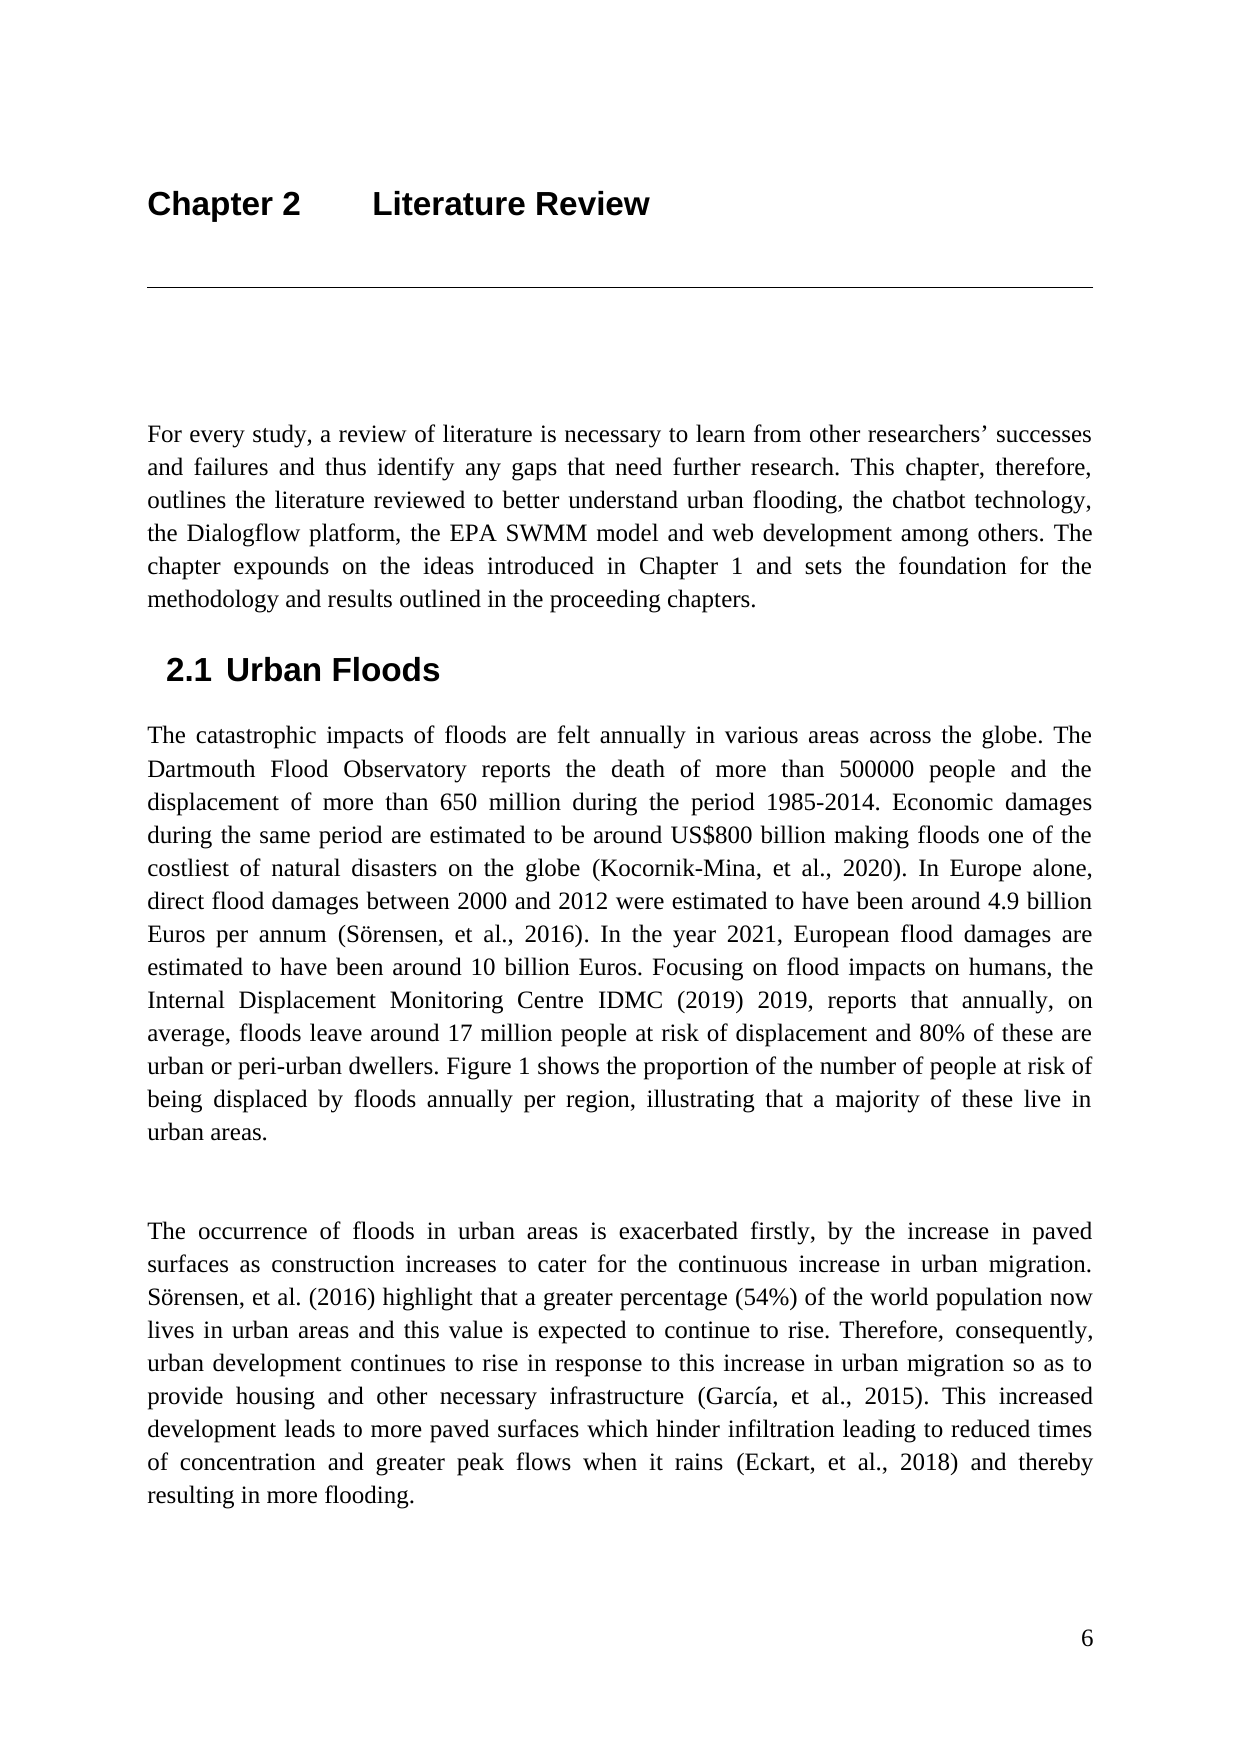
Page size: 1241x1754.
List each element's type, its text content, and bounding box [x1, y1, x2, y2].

text The catastrophic impacts of floods are felt annually in various areas across the globe. The Dartmouth Flood Observatory reports the death of more than 500000 people and the displacement of more than 650 million during the period 1985-2014. Economic damages during the same period are estimated to be around US$800 billion making floods one of the costliest of natural disasters on the globe (Kocornik-Mina, et al., 2020). In Europe alone, direct flood damages between 2000 and 2012 were estimated to have been around 4.9 billion Euros per annum (Sörensen, et al., 2016). In the year 2021, European flood damages are estimated to have been around 10 billion Euros. Focusing on flood impacts on humans, the Internal Displacement Monitoring Centre IDMC (2019) 2019, reports that annually, on average, floods leave around 17 million people at risk of displacement and 80% of these are urban or peri-urban dwellers. Figure 1 shows the proportion of the number of people at risk of being displaced by floods annually per region, illustrating that a majority of these live in urban areas. [147, 721, 1093, 1146]
subtitle Literature Review [147, 184, 1093, 287]
subtitle Urban Floods [166, 650, 1093, 689]
text The occurrence of floods in urban areas is exacerbated firstly, by the increase in paved surfaces as construction increases to cater for the continuous increase in urban migration. Sörensen, et al. (2016) highlight that a greater percentage (54%) of the world population now lives in urban areas and this value is expected to continue to rise. Therefore, consequently, urban development continues to rise in response to this increase in urban migration so as to provide housing and other necessary infrastructure (García, et al., 2015). This increased development leads to more paved surfaces which hinder infiltration leading to reduced times of concentration and greater peak flows when it rains (Eckart, et al., 2018) and thereby resulting in more flooding. [147, 1216, 1093, 1509]
list For every study, a review of literature is necessary to learn from other researchers’ successes and failures and thus identify any gaps that need further research. This chapter, therefore, outlines the literature reviewed to better understand urban flooding, the chatbot technology, the Dialogflow platform, the EPA SWMM model and web development among others. The chapter expounds on the ideas introduced in Chapter 1 and sets the foundation for the methodology and results outlined in the proceeding chapters. [147, 419, 1093, 613]
